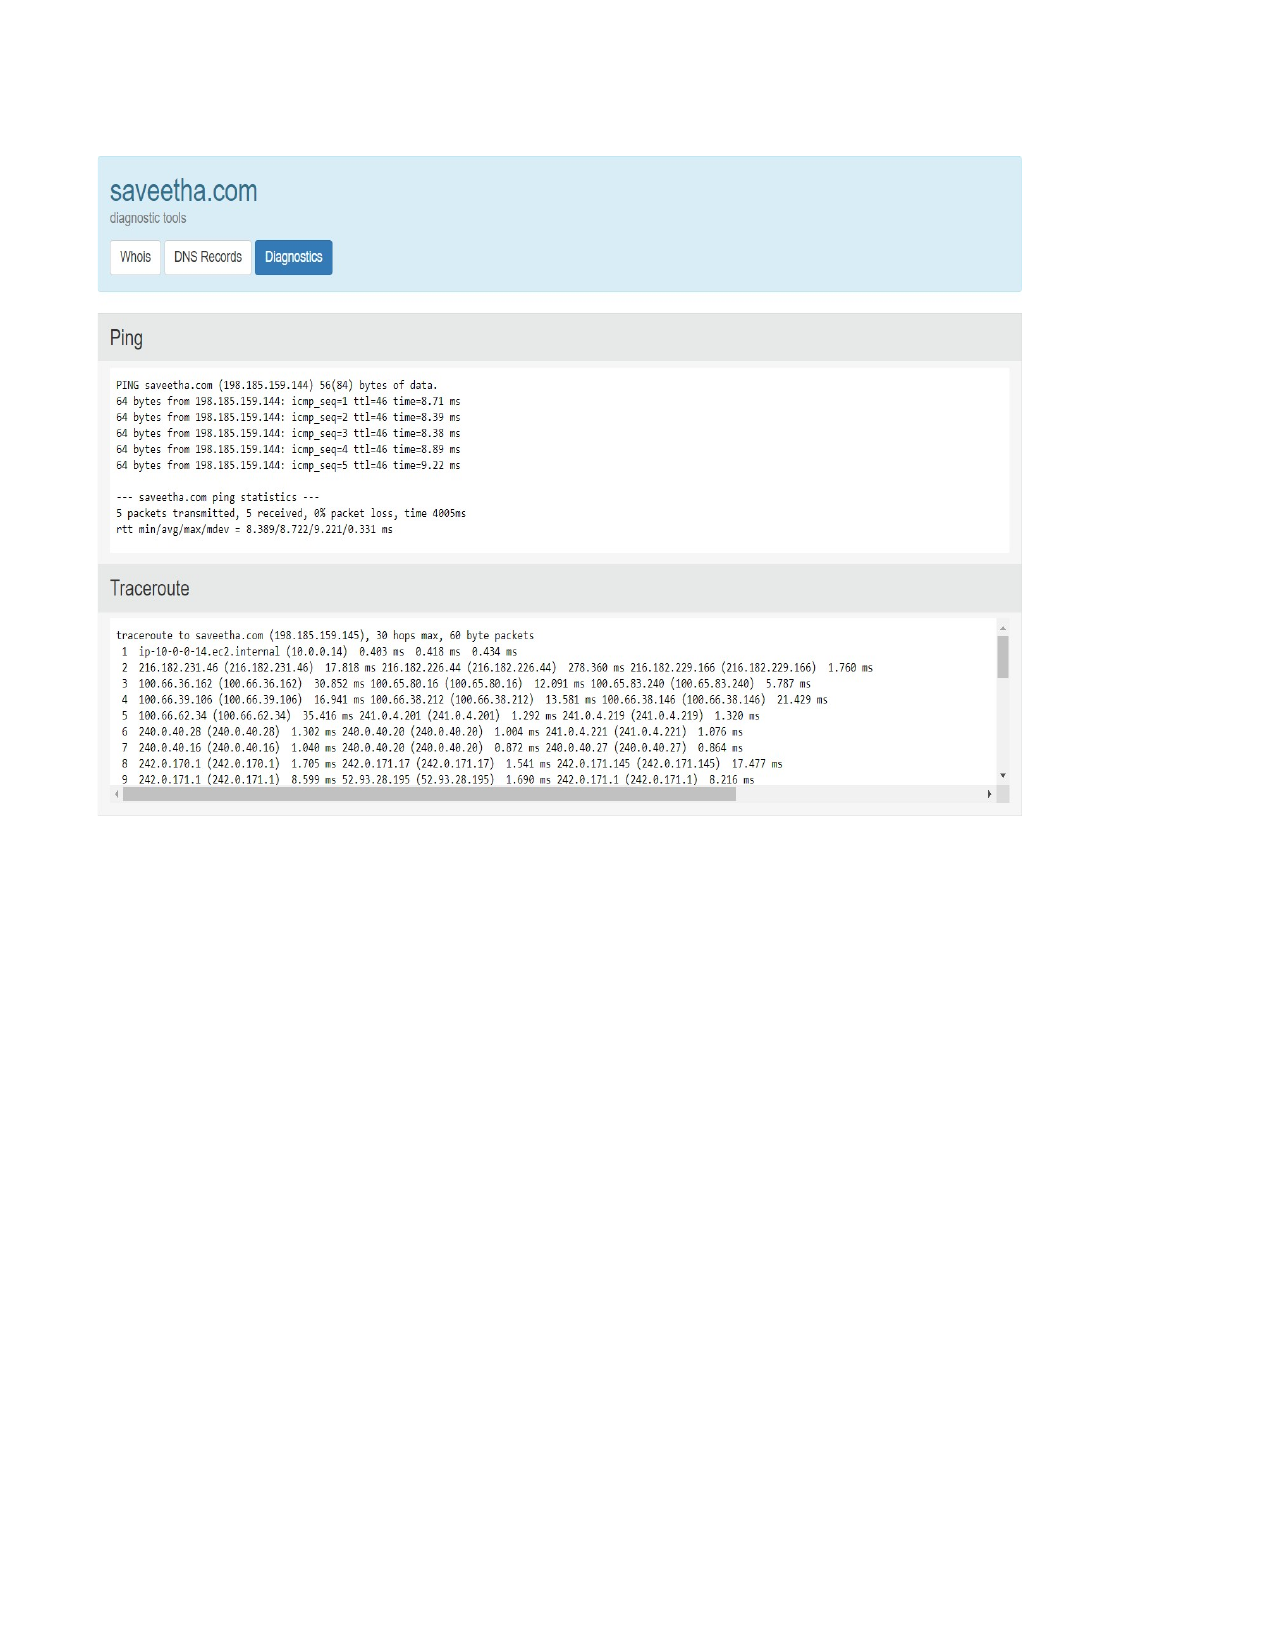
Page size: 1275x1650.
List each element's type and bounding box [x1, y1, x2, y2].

picture [97, 156, 1022, 816]
